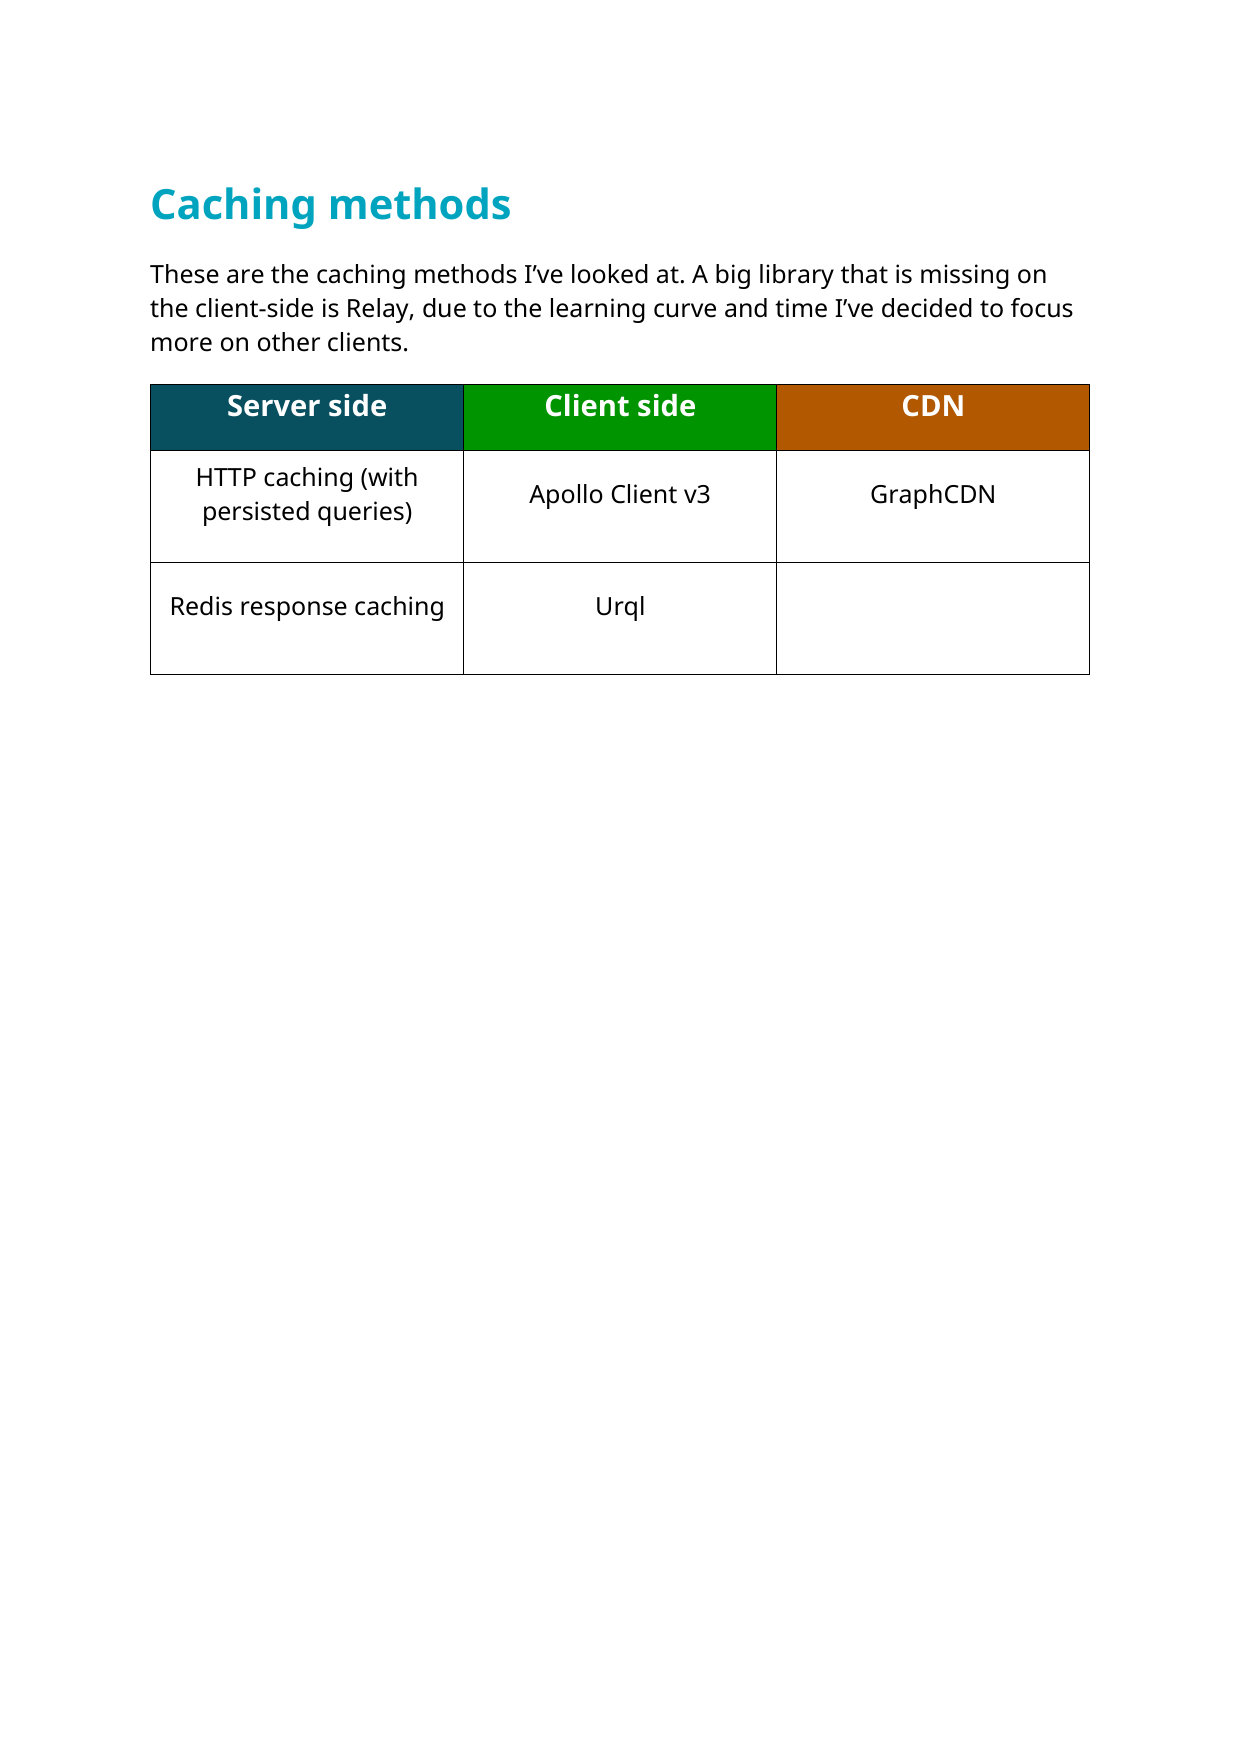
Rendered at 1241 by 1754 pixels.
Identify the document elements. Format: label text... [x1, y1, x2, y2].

table_cell Apollo Client v3 [464, 451, 776, 562]
table_cell [777, 563, 1089, 674]
text These are the caching methods I’ve looked at. A big library that is missing on the client-side is Relay, due to the learning curve and time I’ve decided to focus more on other clients. [150, 257, 1090, 359]
table_cell HTTP caching (with persisted queries) [151, 451, 463, 562]
table_header CDN [777, 385, 1089, 450]
table_header Server side [151, 385, 463, 450]
subtitle Caching methods [150, 175, 1090, 232]
table_cell Urql [464, 563, 776, 674]
table_cell Redis response caching [151, 563, 463, 674]
table_cell GraphCDN [777, 451, 1089, 562]
table_header Client side [464, 385, 776, 450]
